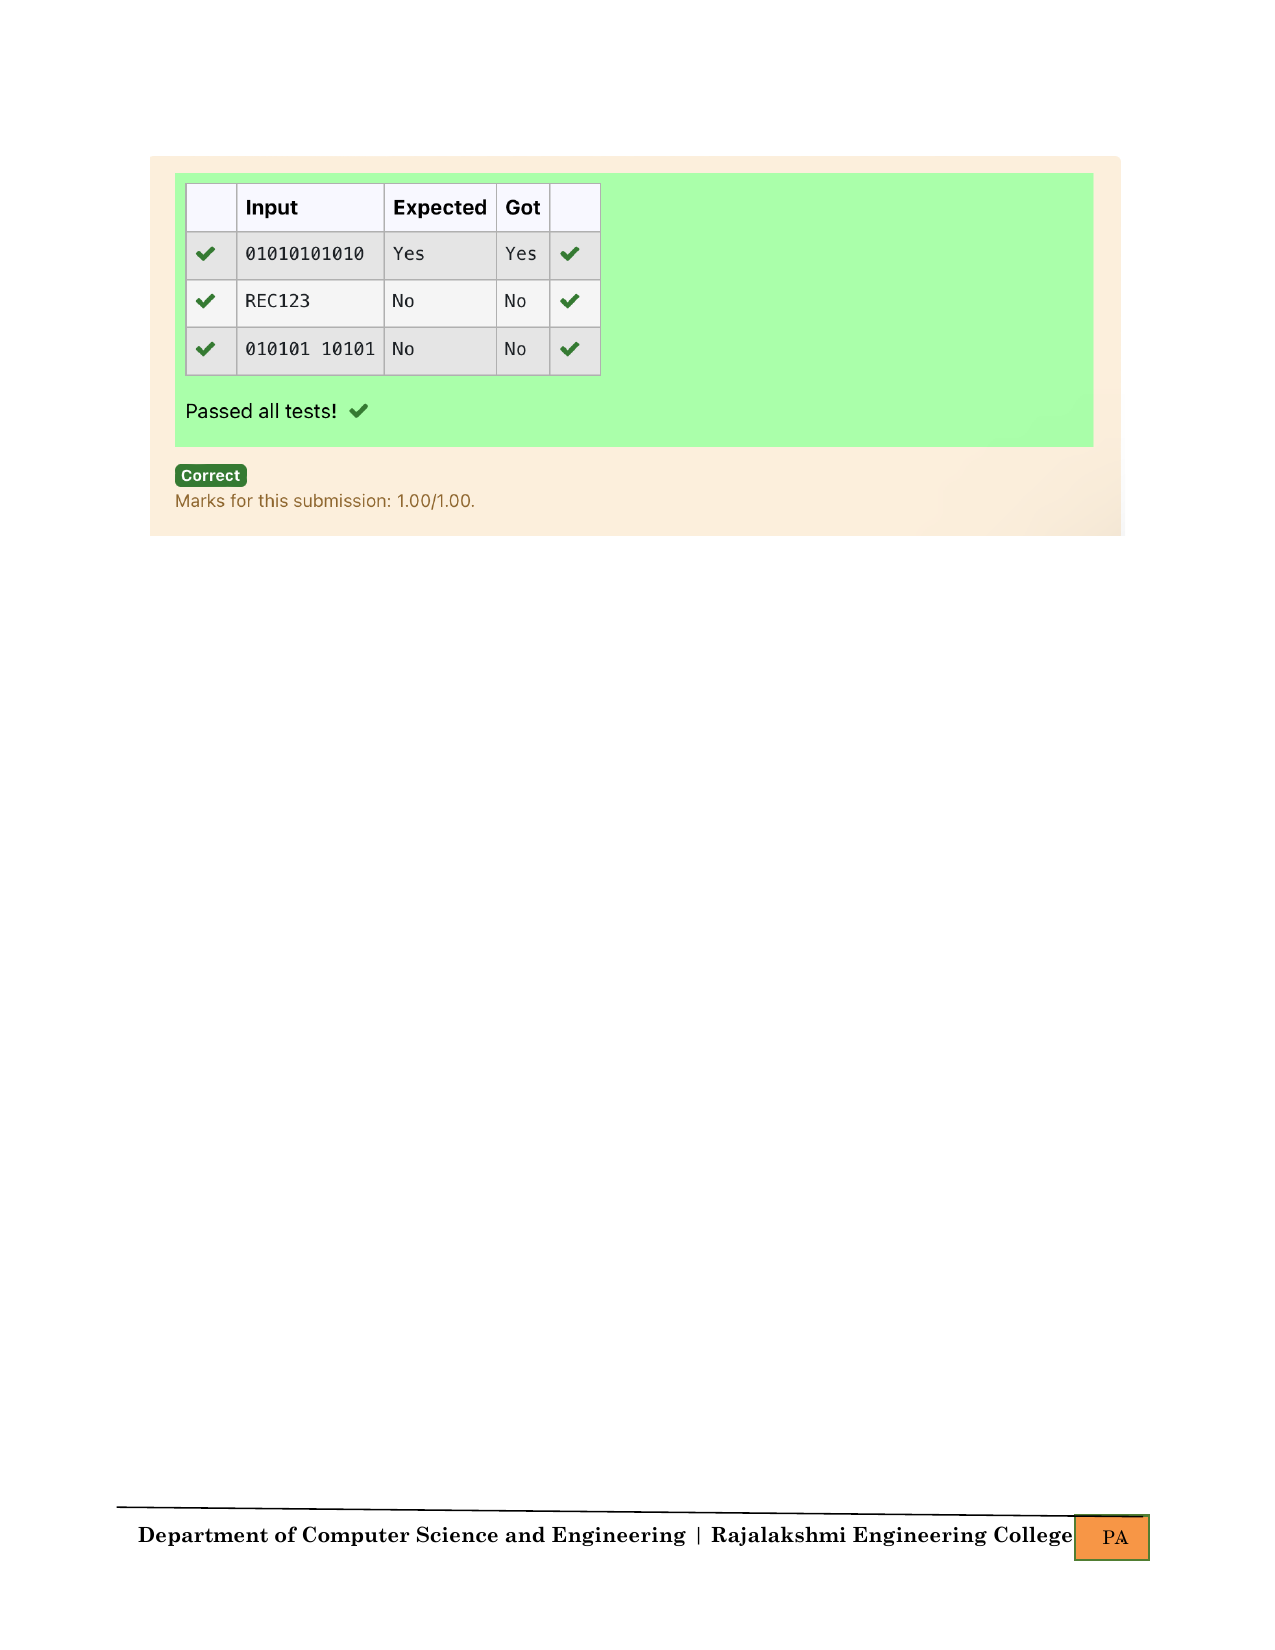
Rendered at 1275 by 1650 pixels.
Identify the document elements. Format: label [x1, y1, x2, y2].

picture [150, 150, 1125, 536]
